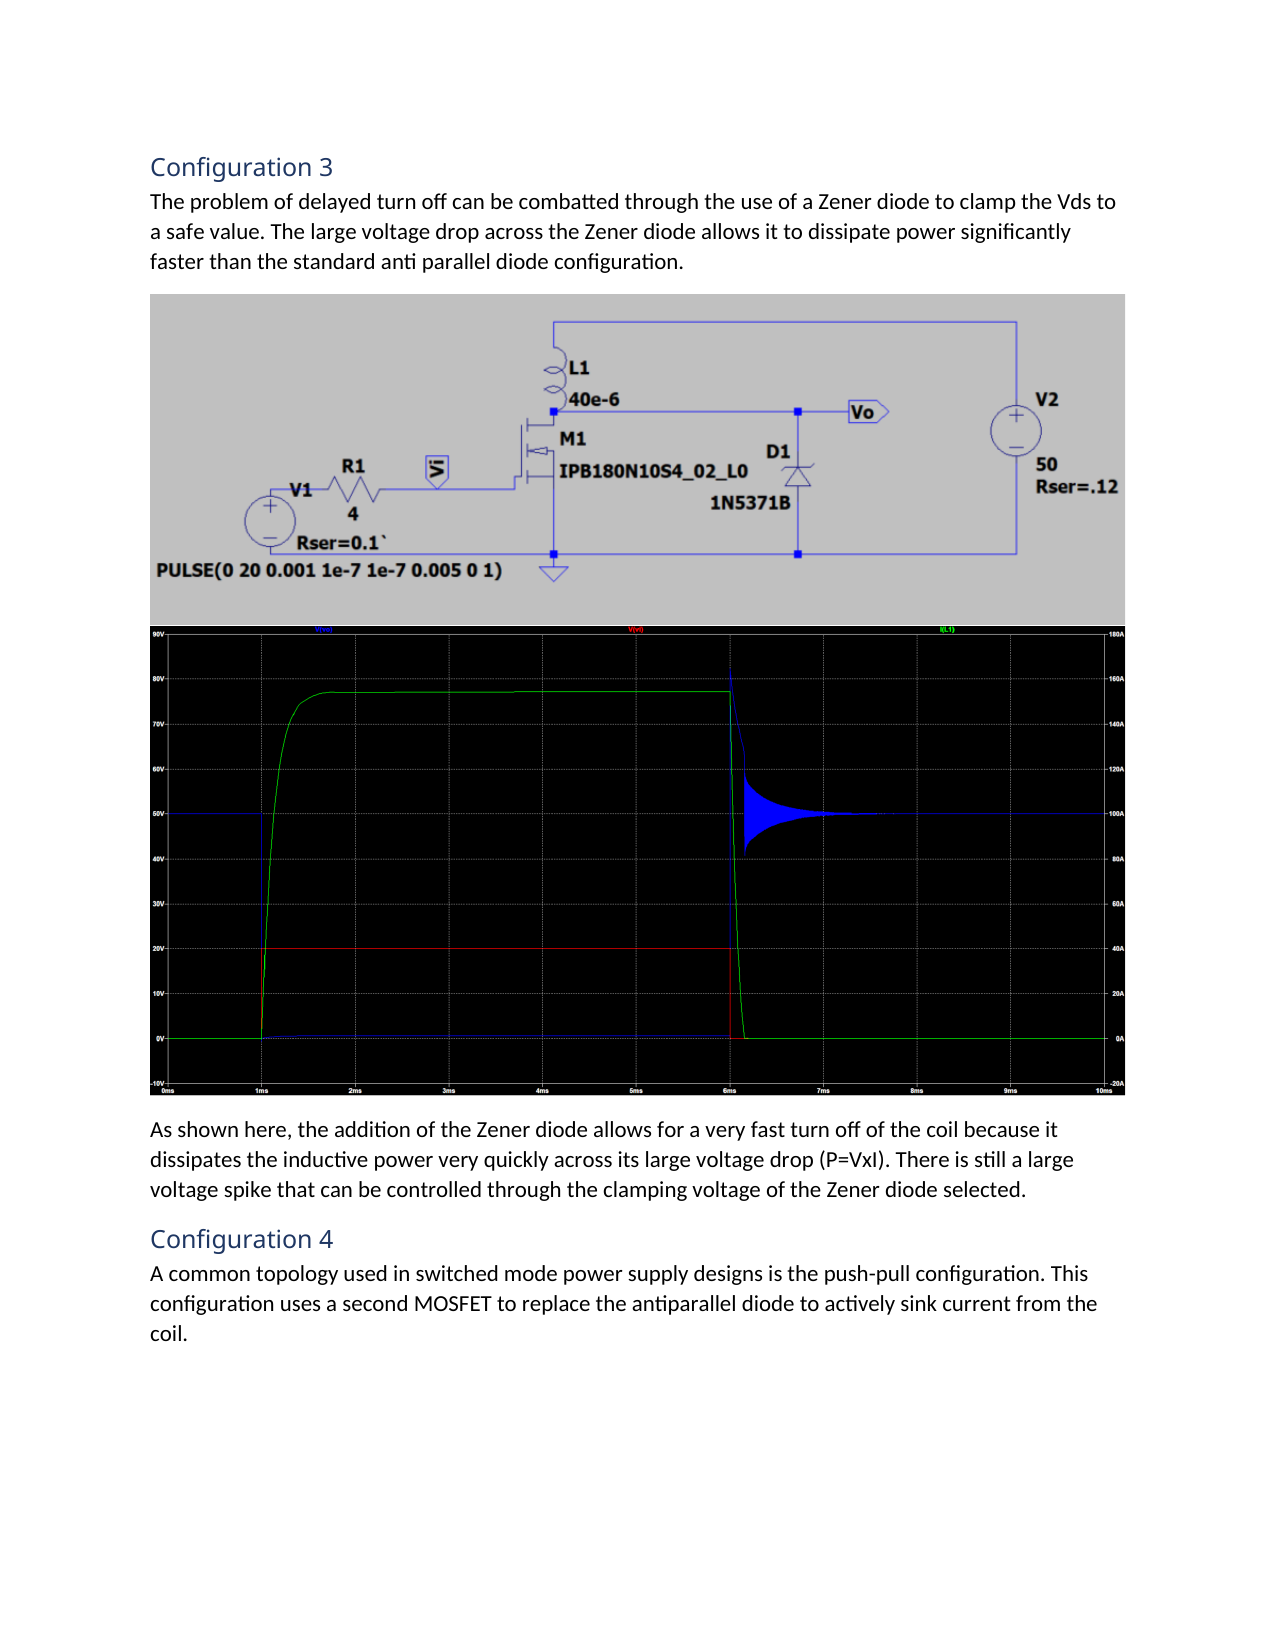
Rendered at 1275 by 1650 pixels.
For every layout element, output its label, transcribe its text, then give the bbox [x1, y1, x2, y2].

subtitle Configuration 3 [150, 150, 1125, 184]
text As shown here, the addition of the Zener diode allows for a very fast turn off of the coil because it dissipates the inductive power very quickly across its large voltage drop (P=VxI). There is still a large voltage spike that can be controlled through the clamping voltage of the Zener diode selected. [150, 1115, 1125, 1203]
text A common topology used in switched mode power supply designs is the push-pull configuration. This configuration uses a second MOSFET to replace the antiparallel diode to actively sink current from the coil. [150, 1259, 1125, 1347]
subtitle Configuration 4 [150, 1222, 1125, 1256]
text The problem of delayed turn off can be combatted through the use of a Zener diode to clamp the Vds to a safe value. The large voltage drop across the Zener diode allows it to dissipate power significantly faster than the standard anti parallel diode configuration. [150, 187, 1125, 275]
picture [150, 294, 1125, 625]
picture [150, 626, 1126, 1096]
